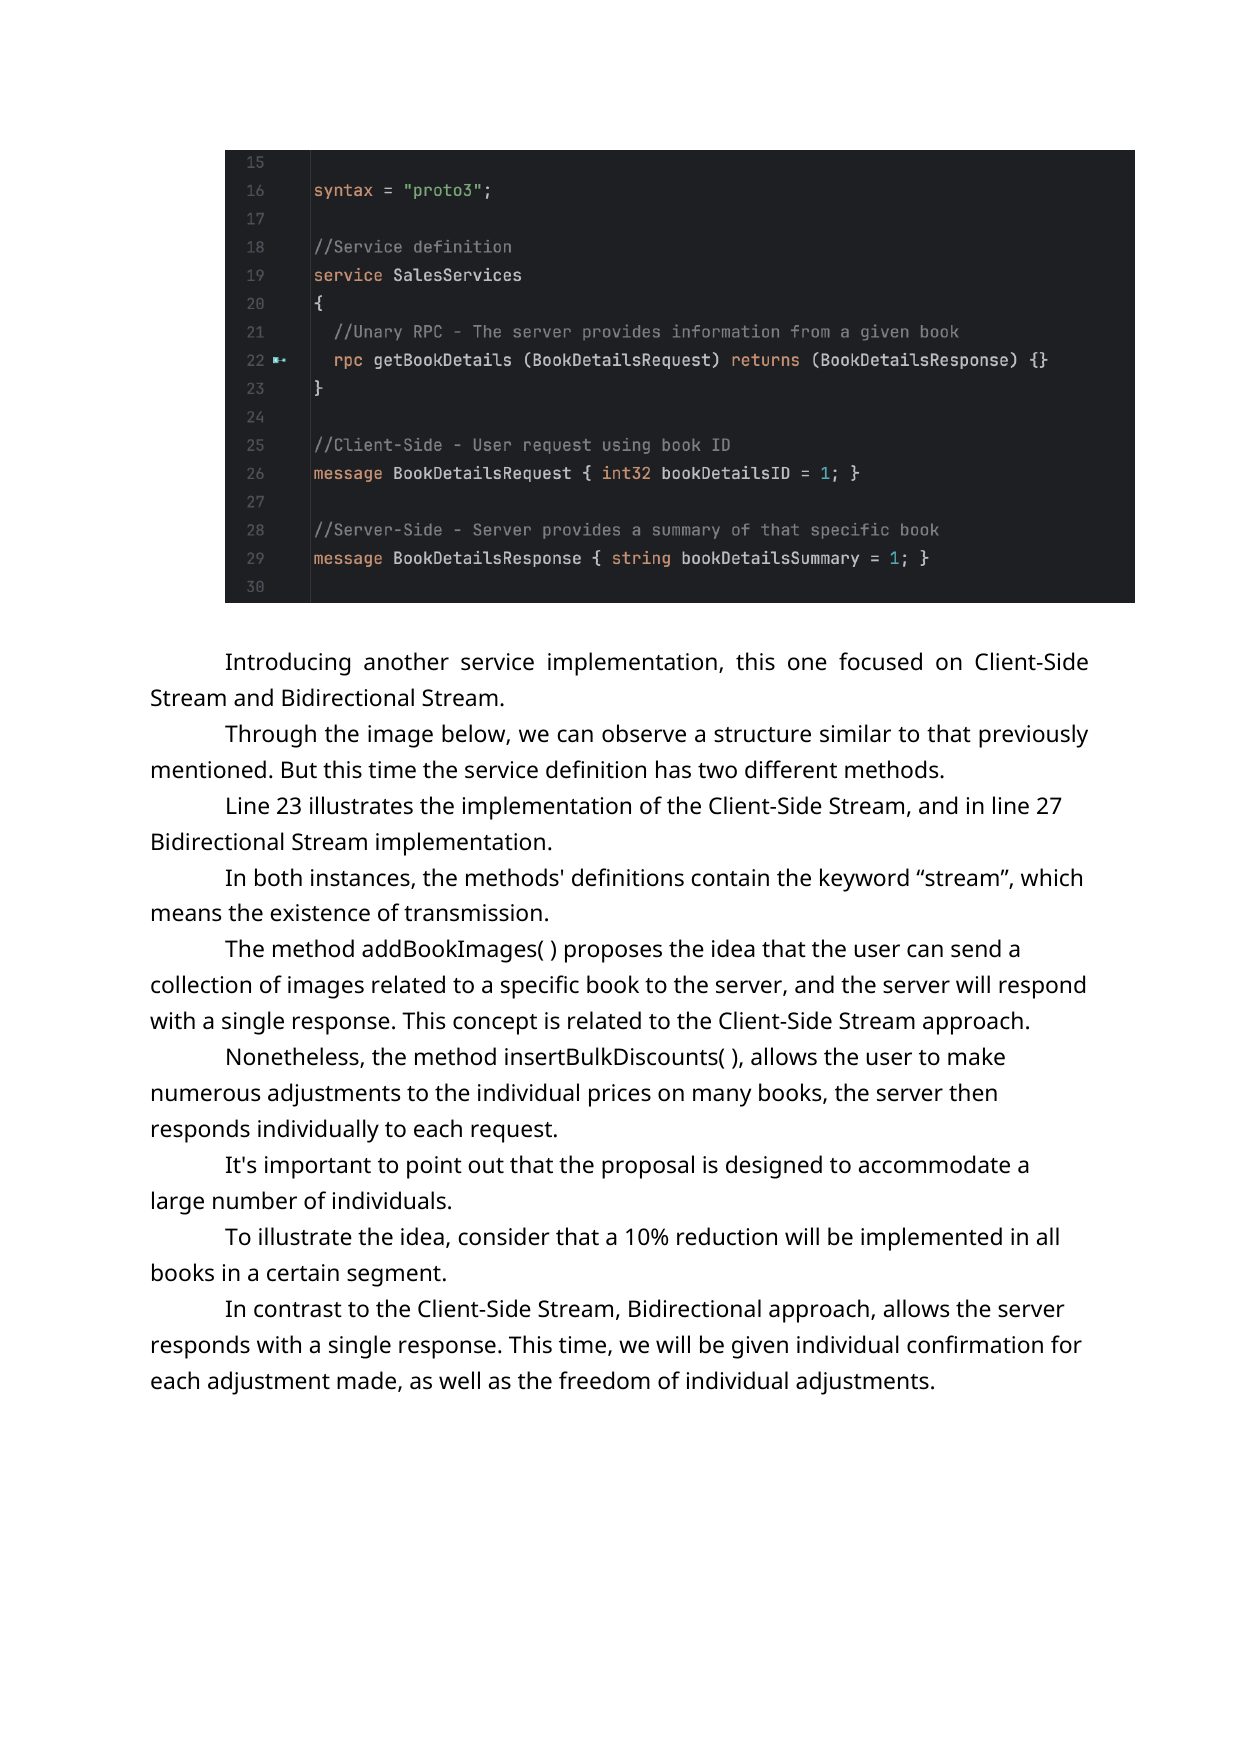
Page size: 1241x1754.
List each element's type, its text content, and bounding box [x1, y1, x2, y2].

text Nonetheless, the method insertBulkDiscounts( ), allows the user to make numerous adjustments to the individual prices on many books, the server then responds individually to each request. [150, 1041, 1090, 1144]
text Introducing another service implementation, this one focused on Client-Side Stream and Bidirectional Stream. [150, 646, 1090, 713]
text In both instances, the methods' definitions contain the keyword “stream”, which means the existence of transmission. [150, 861, 1090, 929]
text It's important to point out that the proposal is designed to accommodate a large number of individuals. [150, 1149, 1090, 1216]
text Line 23 illustrates the implementation of the Client-Side Stream, and in line 27 Bidirectional Stream implementation. [150, 789, 1090, 857]
text The method addBookImages( ) proposes the idea that the user can send a collection of images related to a specific book to the server, and the server will respond with a single response. This concept is related to the Client-Side Stream approach. [150, 933, 1090, 1036]
text In contrast to the Client-Side Stream, Bidirectional approach, allows the server responds with a single response. This time, we will be given individual confirmation for each adjustment made, as well as the freedom of individual adjustments. [150, 1293, 1090, 1396]
text Through the image below, we can observe a structure similar to that previously mentioned. But this time the service definition has two different methods. [150, 718, 1090, 785]
picture [225, 150, 1135, 603]
text To illustrate the idea, consider that a 10% reduction will be implemented in all books in a certain segment. [150, 1221, 1090, 1288]
